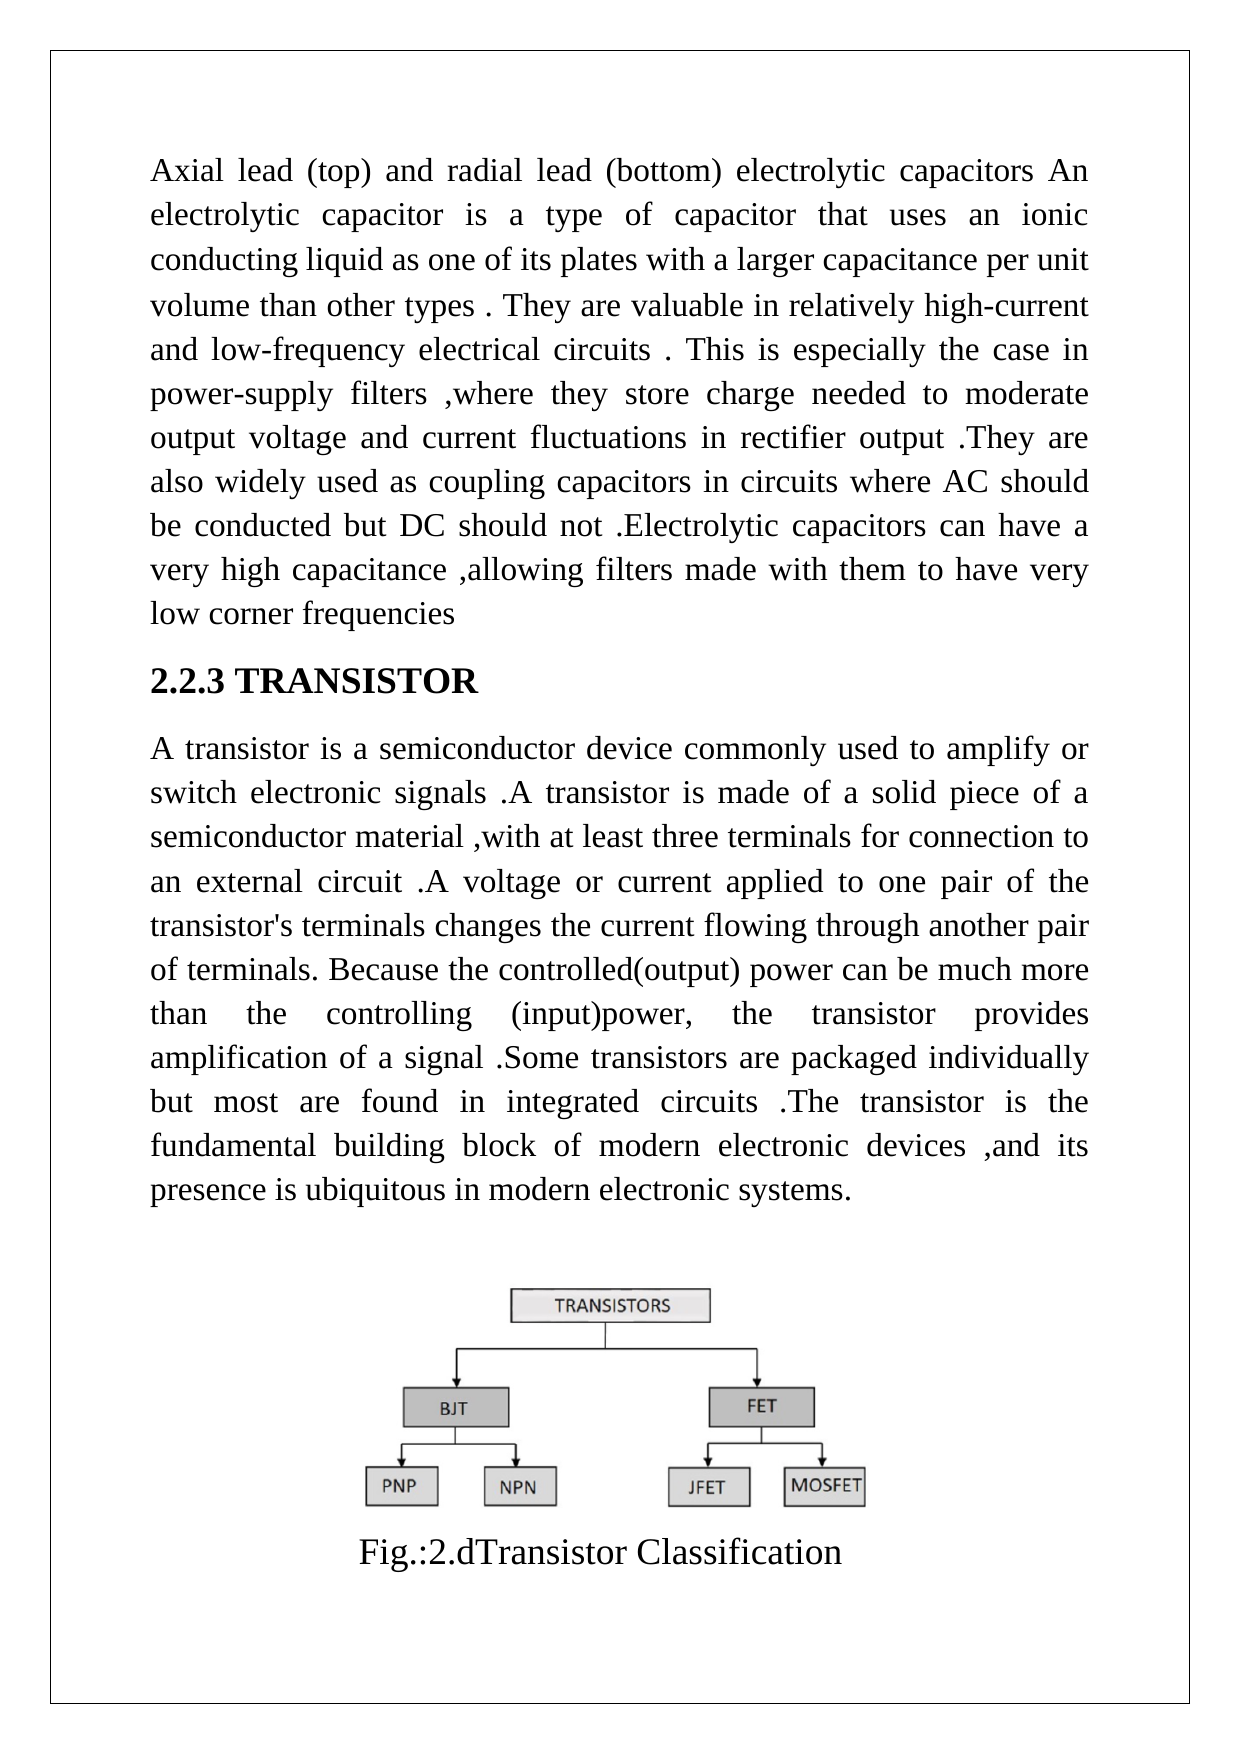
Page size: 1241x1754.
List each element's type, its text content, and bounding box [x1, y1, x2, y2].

text A transistor is a semiconductor device commonly used to amplify or switch electronic signals .A transistor is made of a solid piece of a semiconductor material ,with at least three terminals for connection to an external circuit .A voltage or current applied to one pair of the transistor's terminals changes the current flowing through another pair of terminals. Because the controlled(output) power can be much more than the controlling (input)power, the transistor provides amplification of a signal .Some transistors are packaged individually but most are found in integrated circuits .The transistor is the fundamental building block of modern electronic devices ,and its presence is ubiquitous in modern electronic systems. [150, 729, 1090, 1208]
text Axial lead (top) and radial lead (bottom) electrolytic capacitors An electrolytic capacitor is a type of capacitor that uses an ionic conducting liquid as one of its plates with a larger capacitance per unit volume than other types . They are valuable in relatively high-current and low-frequency electrical circuits . This is especially the case in power-supply filters ,where they store charge needed to moderate output voltage and current fluctuations in rectifier output .They are also widely used as coupling capacitors in circuits where AC should be conducted but DC should not .Electrolytic capacitors can have a very high capacitance ,allowing filters made with them to have very low corner frequencies [150, 150, 1090, 632]
picture [352, 1272, 877, 1524]
text 2.2.3 TRANSISTOR [150, 658, 1090, 701]
